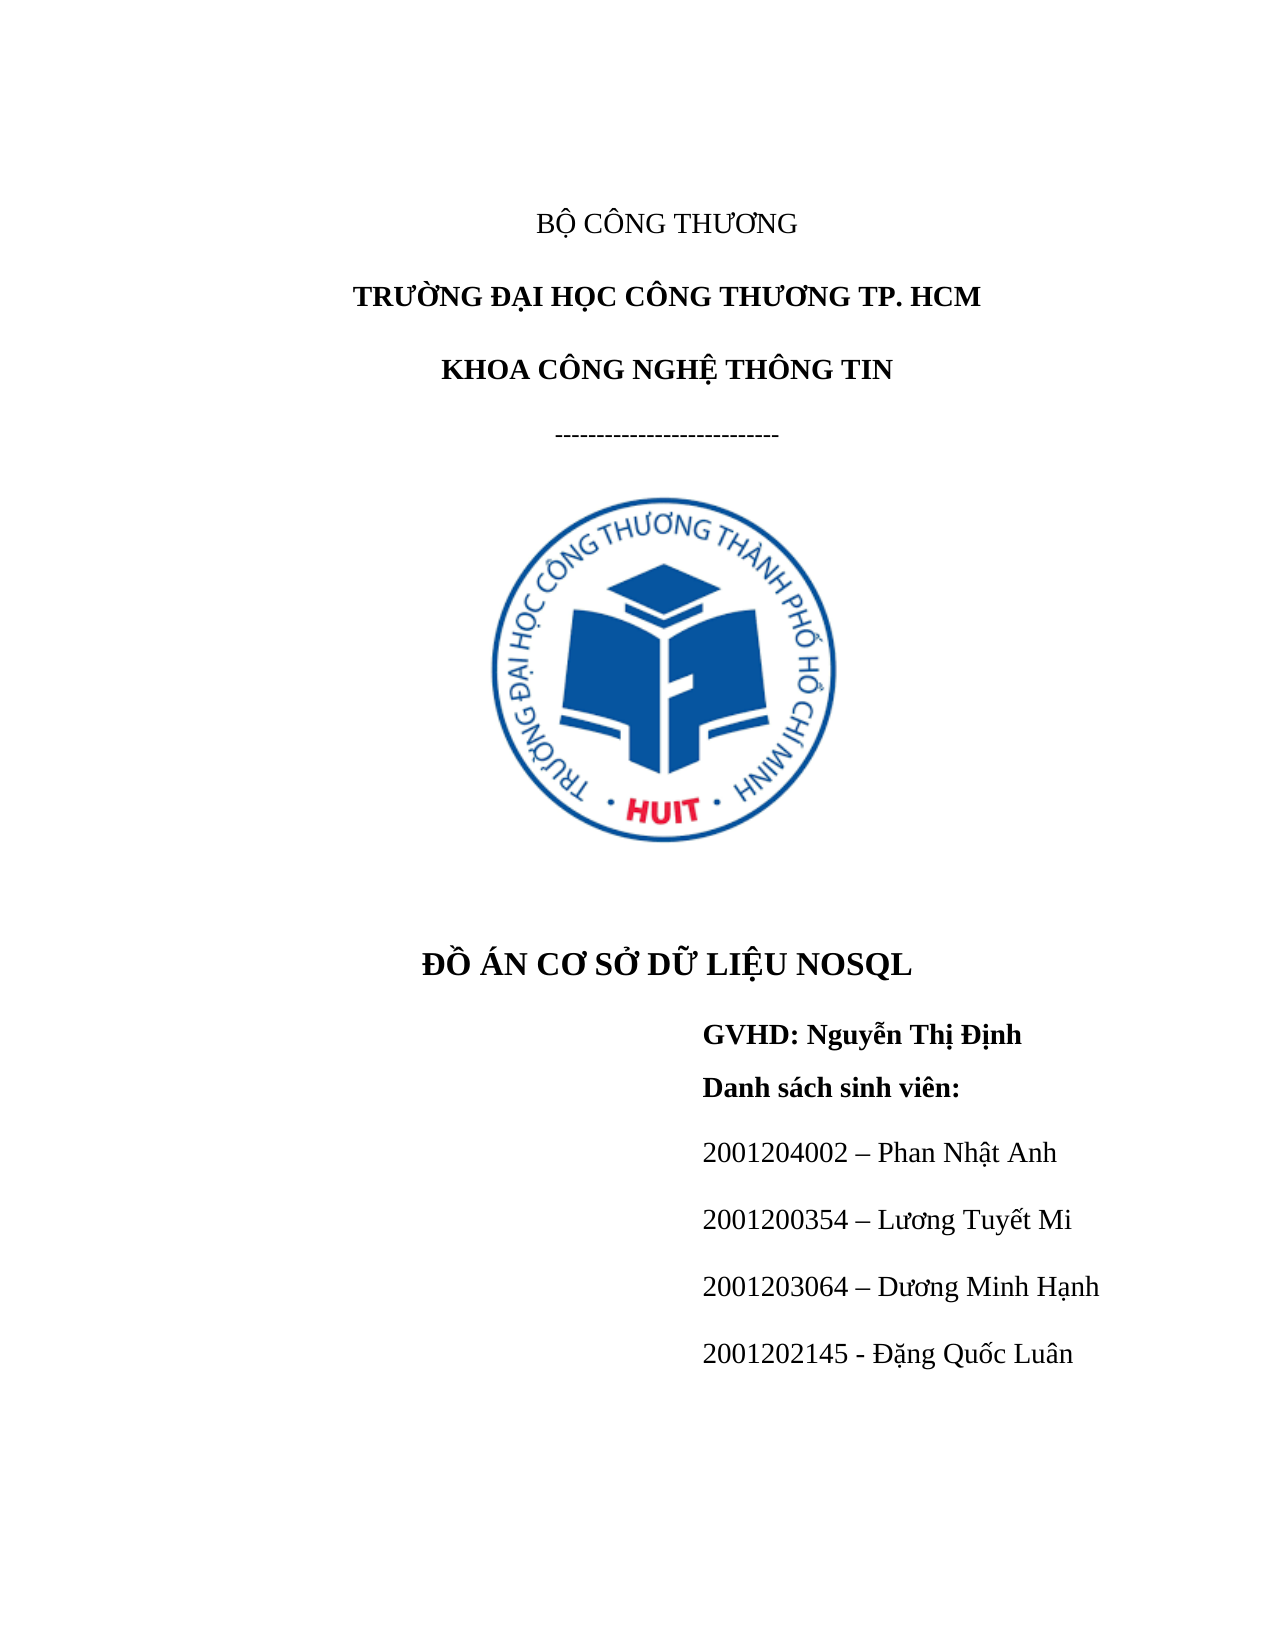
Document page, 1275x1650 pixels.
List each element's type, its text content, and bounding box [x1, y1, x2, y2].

text 2001204002 – Phan Nhật Anh [702, 1135, 1157, 1169]
text 2001200354 – Lương Tuyết Mi [702, 1202, 1157, 1236]
picture [488, 495, 840, 847]
text GVHD: Nguyễn Thị Định [702, 1017, 1157, 1051]
text ĐỒ ÁN CƠ SỞ DỮ LIỆU NOSQL [177, 944, 1157, 983]
text TRƯỜNG ĐẠI HỌC CÔNG THƯƠNG TP. HCM [177, 279, 1157, 313]
text BỘ CÔNG THƯƠNG [177, 206, 1157, 240]
text 2001202145 - Đặng Quốc Luân [702, 1336, 1157, 1369]
text Danh sách sinh viên: [702, 1070, 1157, 1103]
text --------------------------- [177, 419, 1157, 447]
text KHOA CÔNG NGHỆ THÔNG TIN [177, 352, 1157, 385]
text 2001203064 – Dương Minh Hạnh [702, 1269, 1157, 1303]
